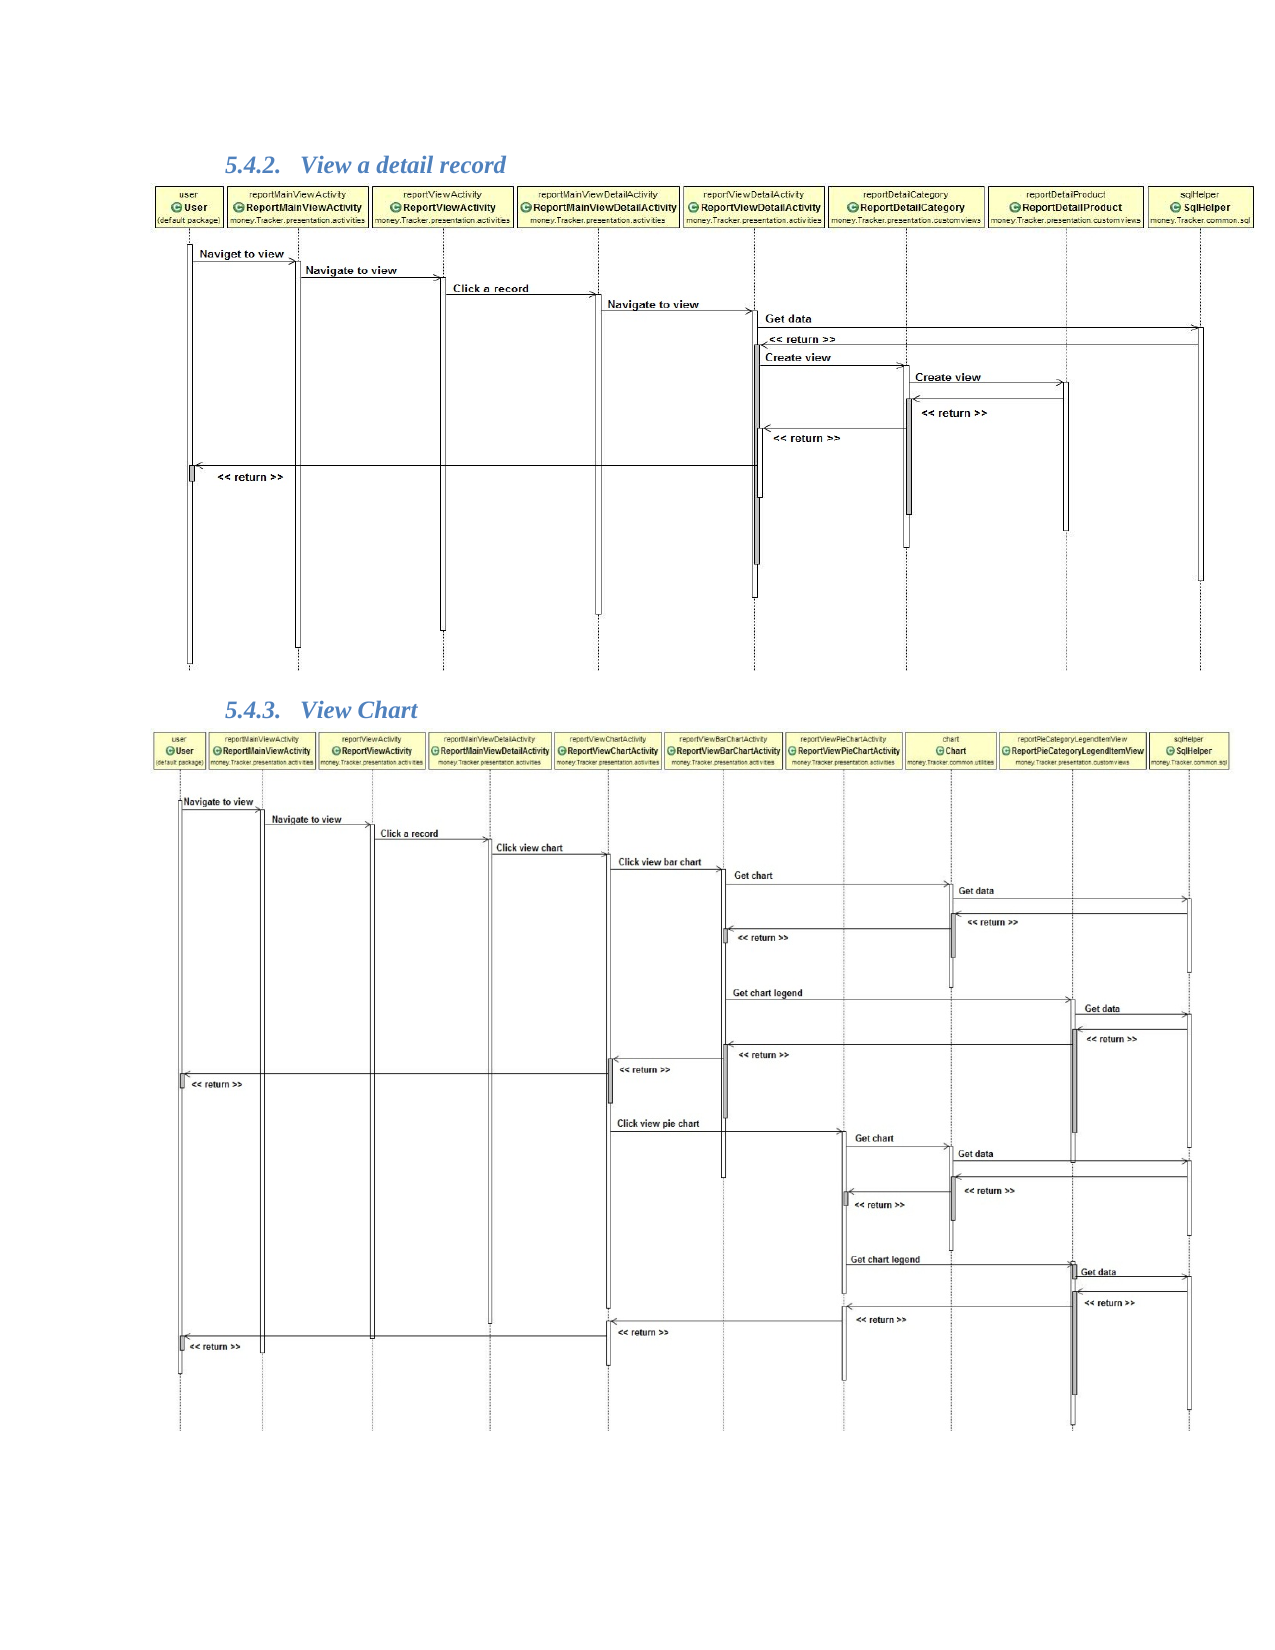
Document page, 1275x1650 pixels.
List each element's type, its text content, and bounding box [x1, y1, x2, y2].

subtitle View Chart [225, 696, 1125, 724]
picture [150, 183, 1261, 671]
subtitle View a detail record [225, 150, 1125, 179]
picture [150, 728, 1235, 1431]
